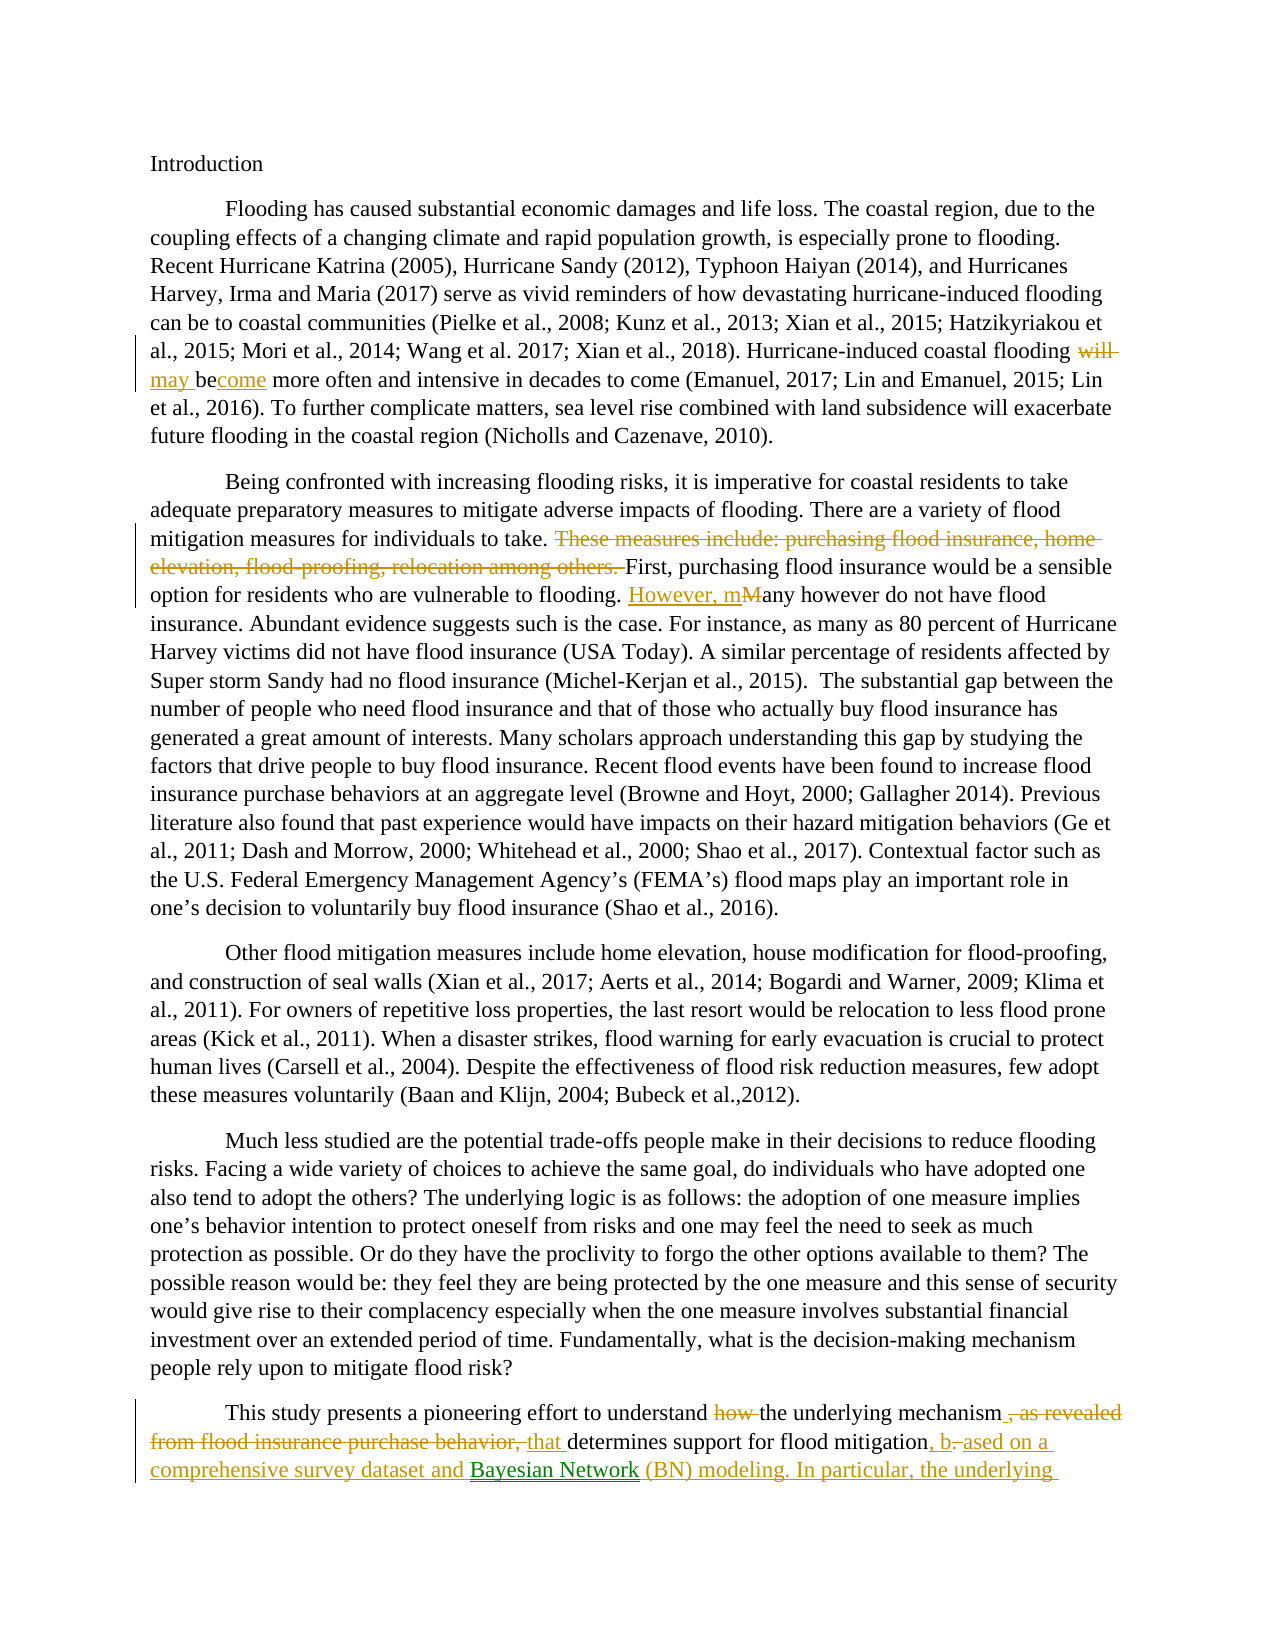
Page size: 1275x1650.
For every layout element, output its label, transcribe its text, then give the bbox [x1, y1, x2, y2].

text Other flood mitigation measures include home elevation, house modification for flood-proofing, and construction of seal walls (Xian et al., 2017; Aerts et al., 2014; Bogardi and Warner, 2009; Klima et al., 2011). For owners of repetitive loss properties, the last resort would be relocation to less flood prone areas (Kick et al., 2011). When a disaster strikes, flood warning for early evacuation is crucial to protect human lives (Carsell et al., 2004). Despite the effectiveness of flood risk reduction measures, few adopt these measures voluntarily (Baan and Klijn, 2004; Bubeck et al.,2012). [150, 939, 1125, 1108]
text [150, 1399, 1125, 1482]
text Much less studied are the potential trade-offs people make in their decisions to reduce flooding risks. Facing a wide variety of choices to achieve the same goal, do individuals who have adopted one also tend to adopt the others? The underlying logic is as follows: the adoption of one measure implies one’s behavior intention to protect oneself from risks and one may feel the need to seek as much protection as possible. Or do they have the proclivity to forgo the other options available to them? The possible reason would be: they feel they are being protected by the one measure and this sense of security would give rise to their complacency especially when the one measure involves substantial financial investment over an extended period of time. Fundamentally, what is the decision-making mechanism people rely upon to mitigate flood risk? [150, 1127, 1125, 1381]
text Flooding has caused substantial economic damages and life loss. The coastal region, due to the coupling effects of a changing climate and rapid population growth, is especially prone to flooding. Recent Hurricane Katrina (2005), Hurricane Sandy (2012), Typhoon Haiyan (2014), and Hurricanes Harvey, Irma and Maria (2017) serve as vivid reminders of how devastating hurricane-induced flooding can be to coastal communities (Pielke et al., 2008; Kunz et al., 2013; Xian et al., 2015; Hatzikyriakou et al., 2015; Mori et al., 2014; Wang et al. 2017; Xian et al., 2018). Hurricane-induced coastal flooding be more often and intensive in decades to come (Emanuel, 2017; Lin and Emanuel, 2015; Lin et al., 2016). To further complicate matters, sea level rise combined with land subsidence will exacerbate future flooding in the coastal region (Nicholls and Cazenave, 2010). [150, 195, 1125, 449]
text Being confronted with increasing flooding risks, it is imperative for coastal residents to take adequate preparatory measures to mitigate adverse impacts of flooding. There are a variety of flood mitigation measures for individuals to take. First, purchasing flood insurance would be a sensible option for residents who are vulnerable to flooding. any however do not have flood insurance. Abundant evidence suggests such is the case. For instance, as many as 80 percent of Hurricane Harvey victims did not have flood insurance (USA Today). A similar percentage of residents affected by Super storm Sandy had no flood insurance (Michel-Kerjan et al., 2015). The substantial gap between the number of people who need flood insurance and that of those who actually buy flood insurance has generated a great amount of interests. Many scholars approach understanding this gap by studying the factors that drive people to buy flood insurance. Recent flood events have been found to increase flood insurance purchase behaviors at an aggregate level (Browne and Hoyt, 2000; Gallagher 2014). Previous literature also found that past experience would have impacts on their hazard mitigation behaviors (Ge et al., 2011; Dash and Morrow, 2000; Whitehead et al., 2000; Shao et al., 2017). Contextual factor such as the U.S. Federal Emergency Management Agency’s (FEMA’s) flood maps play an important role in one’s decision to voluntarily buy flood insurance (Shao et al., 2016). [150, 468, 1125, 921]
text Introduction [150, 150, 1125, 176]
